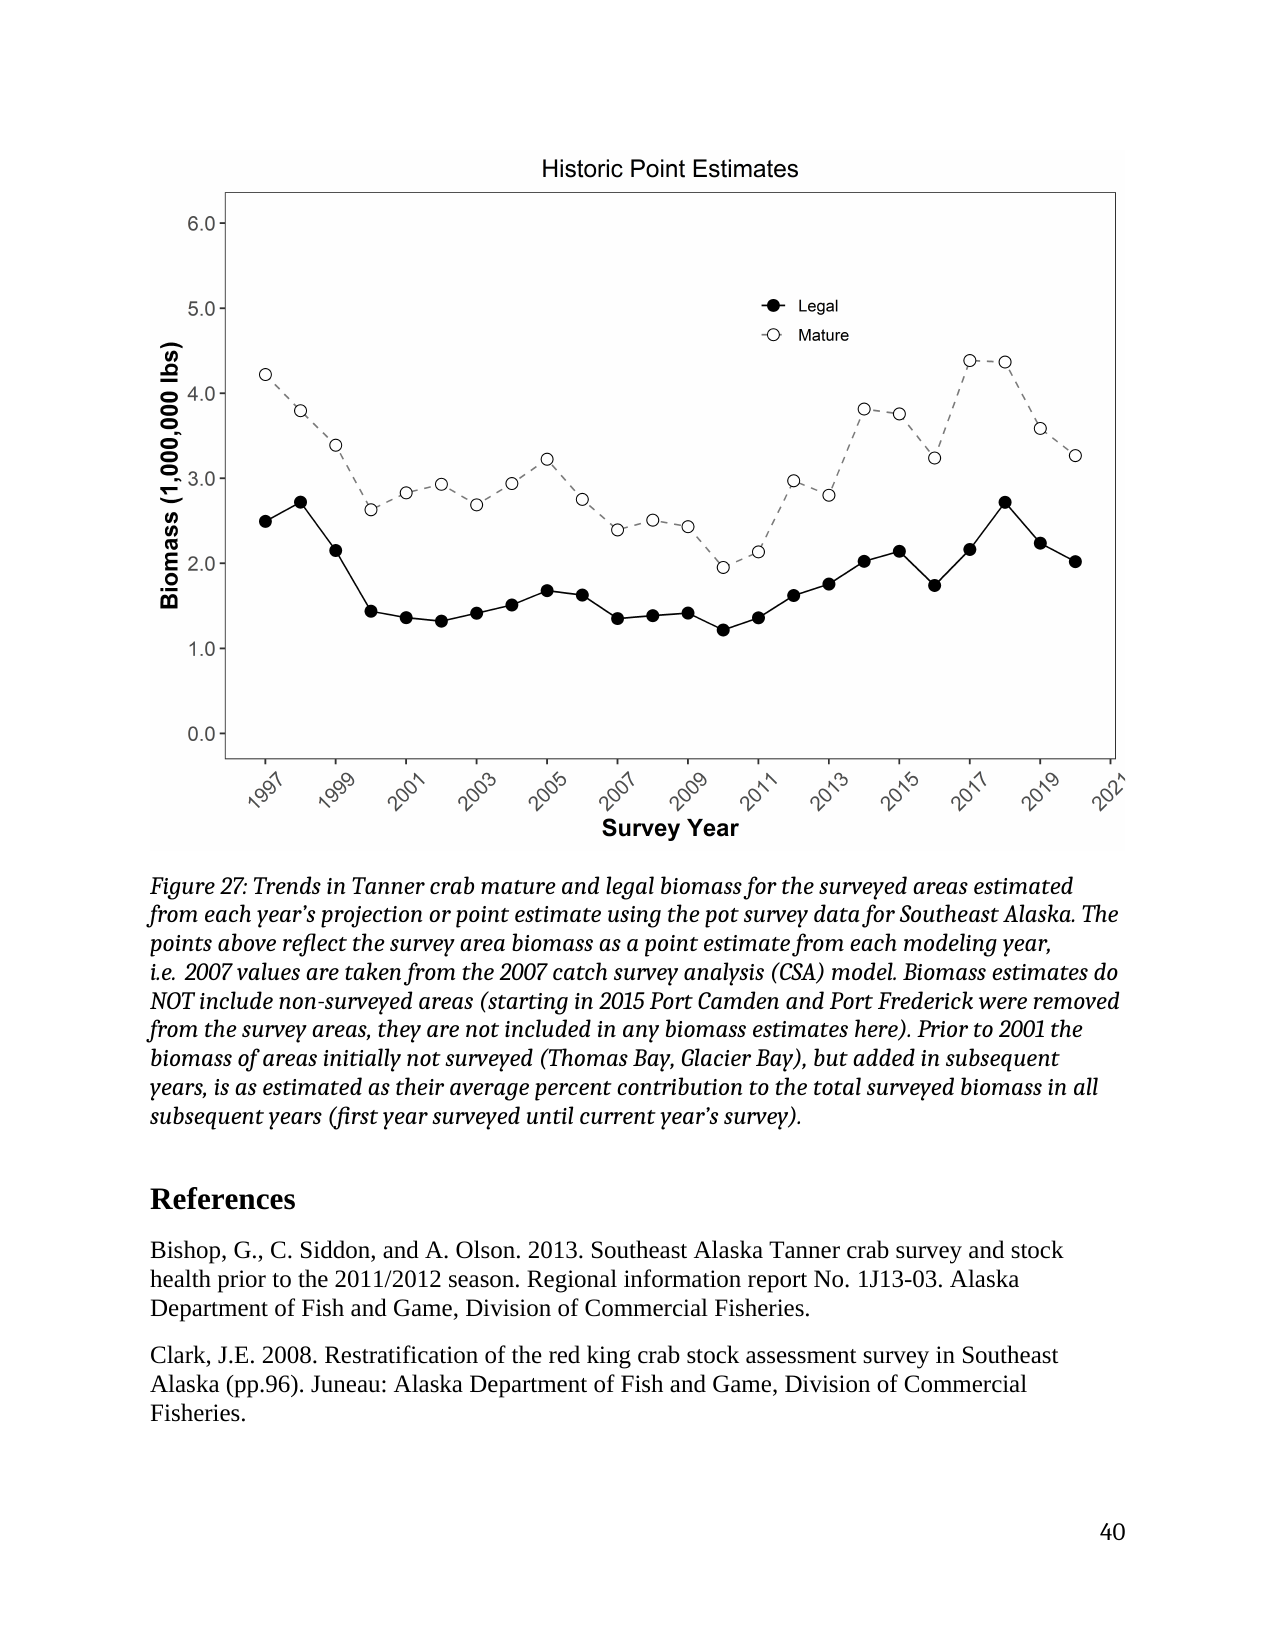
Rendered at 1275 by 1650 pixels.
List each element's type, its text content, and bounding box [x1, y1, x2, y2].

text Figure 27: Trends in Tanner crab mature and legal biomass for the surveyed areas estimated from each year’s projection or point estimate using the pot survey data for Southeast Alaska. The points above reflect the survey area biomass as a point estimate from each modeling year, i.e. 2007 values are taken from the 2007 catch survey analysis (CSA) model. Biomass estimates do NOT include non-surveyed areas (starting in 2015 Port Camden and Port Frederick were removed from the survey areas, they are not included in any biomass estimates here). Prior to 2001 the biomass of areas initially not surveyed (Thomas Bay, Glacier Bay), but added in subsequent years, is as estimated as their average percent contribution to the total surveyed biomass in all subsequent years (first year surveyed until current year’s survey). [150, 872, 1125, 1130]
text Clark, J.E. 2008. Restratification of the red king crab stock assessment survey in Southeast Alaska (pp.96). Juneau: Alaska Department of Fish and Game, Division of Commercial Fisheries. [150, 1340, 1125, 1426]
text Bishop, G., C. Siddon, and A. Olson. 2013. Southeast Alaska Tanner crab survey and stock health prior to the 2011/2012 season. Regional information report No. 1J13-03. Alaska Department of Fish and Game, Division of Commercial Fisheries. [150, 1235, 1125, 1321]
subtitle References [150, 1180, 1125, 1216]
picture [150, 150, 1125, 851]
